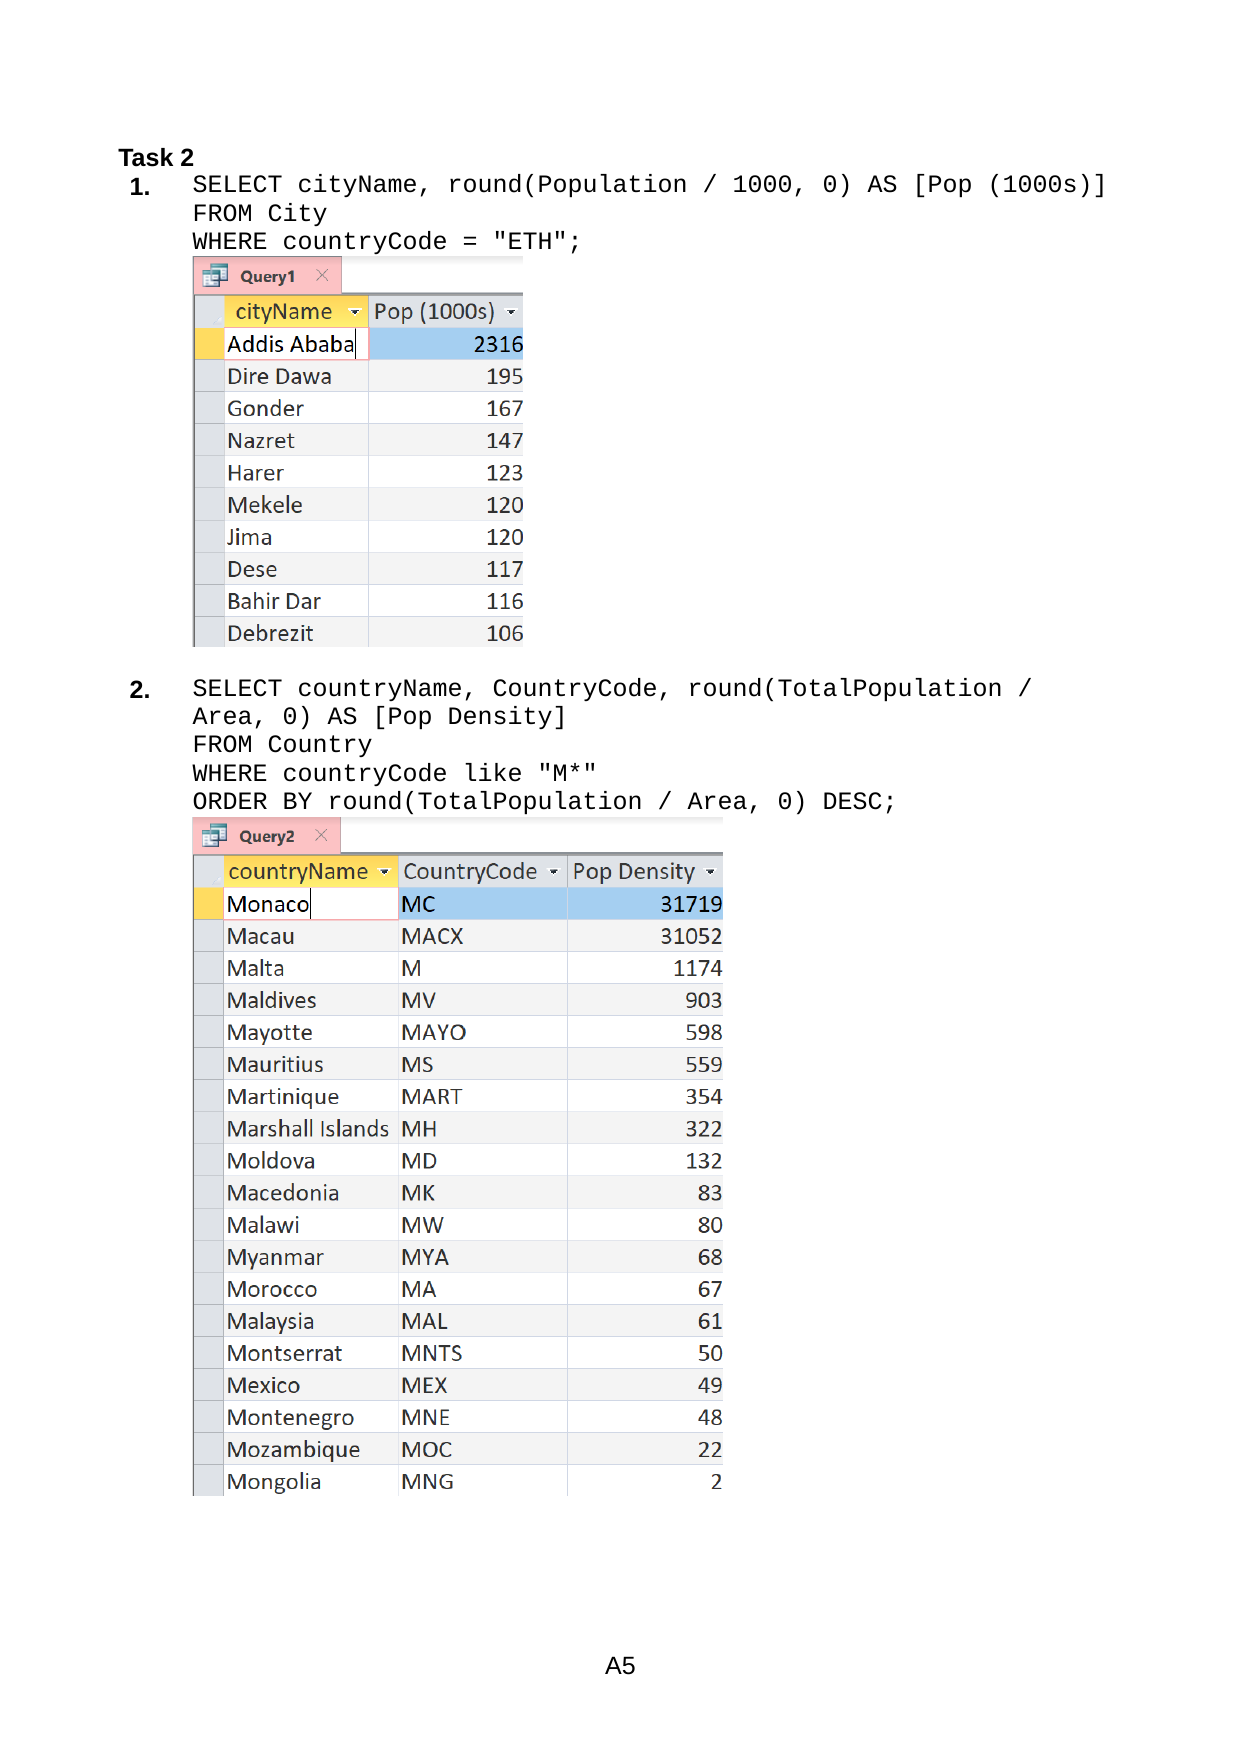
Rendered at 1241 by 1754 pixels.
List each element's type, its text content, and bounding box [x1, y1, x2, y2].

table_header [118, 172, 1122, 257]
picture [192, 256, 523, 647]
text Task 2 [118, 143, 1122, 172]
picture [192, 817, 723, 1496]
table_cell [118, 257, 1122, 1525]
